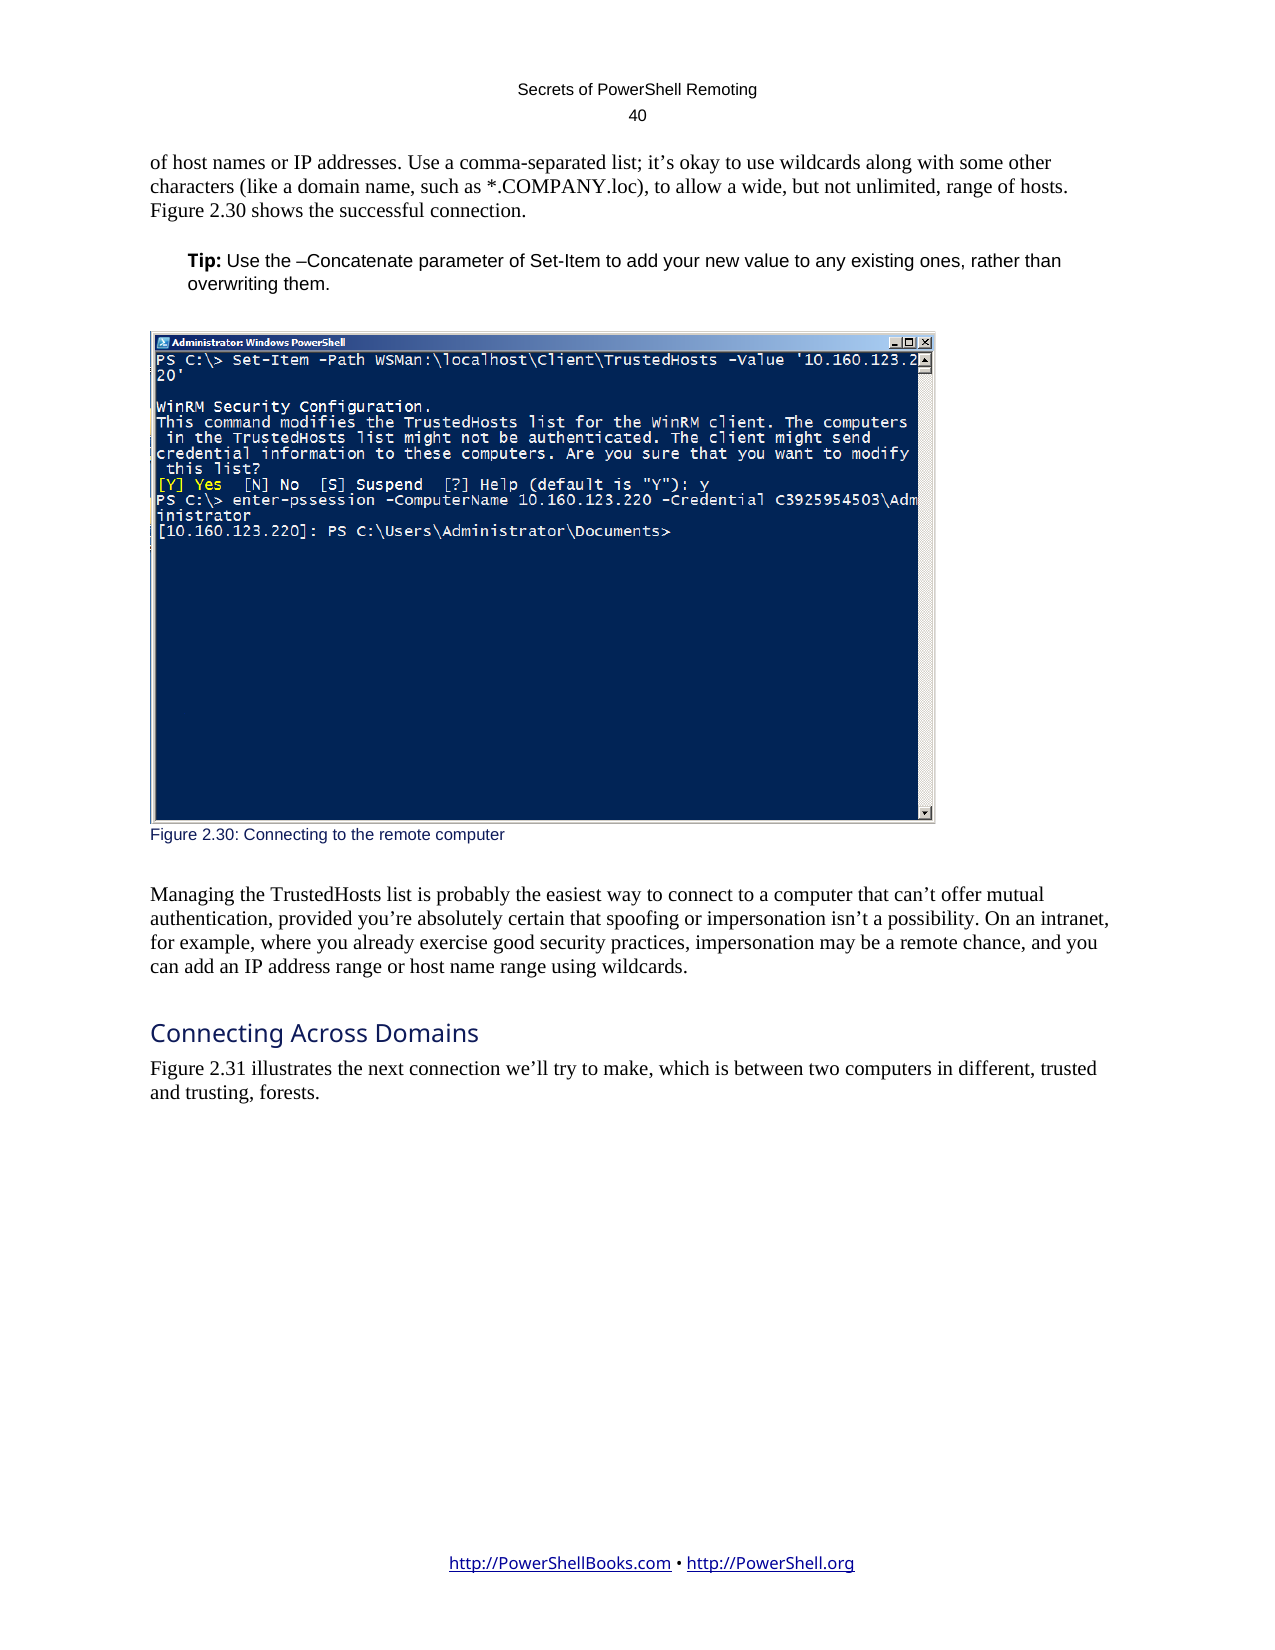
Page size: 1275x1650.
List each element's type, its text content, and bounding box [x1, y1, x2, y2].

text Managing the TrustedHosts list is probably the easiest way to connect to a computer that can’t offer mutual authentication, provided you’re absolutely certain that spoofing or impersonation isn’t a possibility. On an intranet, for example, where you already exercise good security practices, impersonation may be a remote chance, and you can add an IP address range or host name range using wildcards. [150, 882, 1125, 978]
text Figure 2.31 illustrates the next connection we’ll try to make, which is between two computers in different, trusted and trusting, forests. [150, 1056, 1125, 1104]
subtitle Connecting Across Domains [150, 1016, 1125, 1049]
text Tip: Use the –Concatenate parameter of Set-Item to add your new value to any existing ones, rather than overwriting them. [187, 247, 1087, 294]
text Figure 2.30: Connecting to the remote computer [150, 823, 1125, 844]
picture [150, 331, 936, 824]
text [150, 150, 1125, 222]
